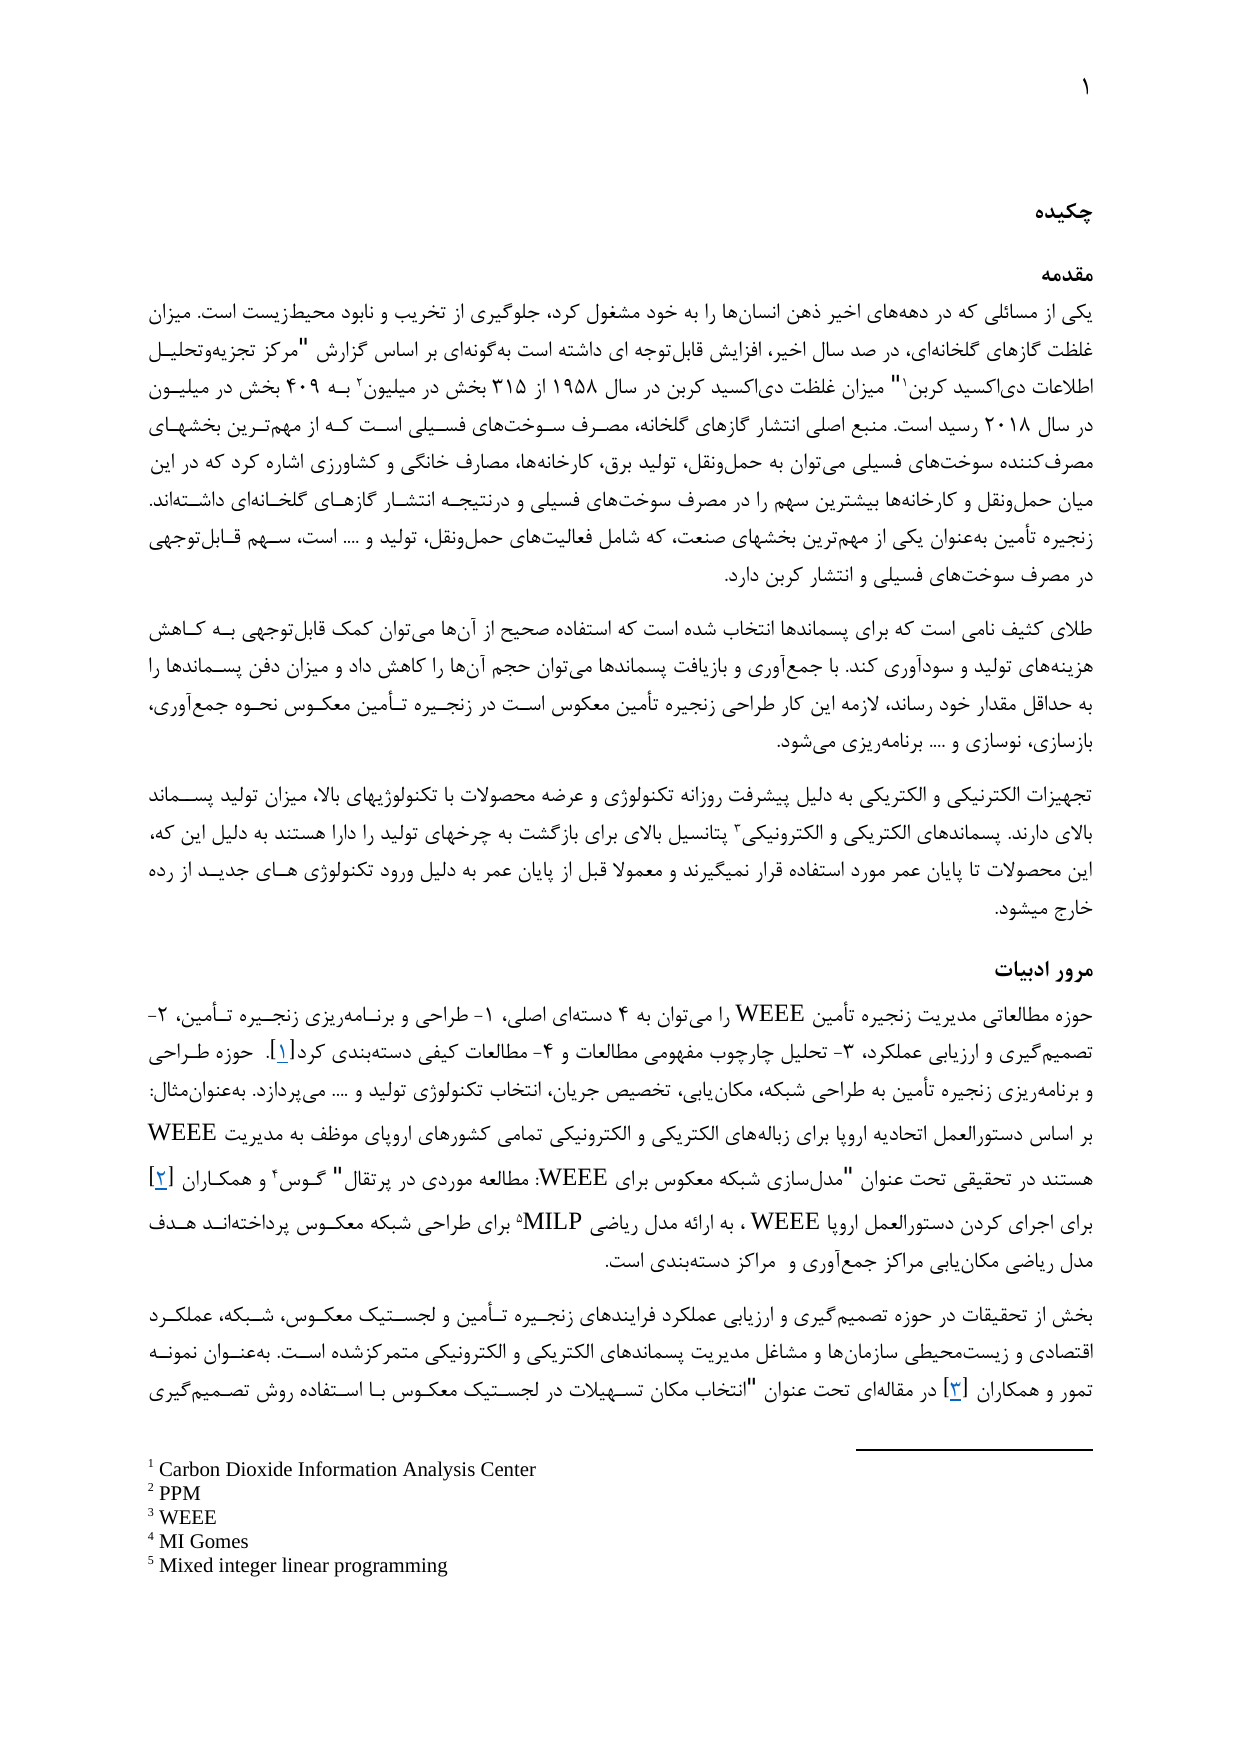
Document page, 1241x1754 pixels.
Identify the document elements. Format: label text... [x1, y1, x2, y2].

text طلای کثیف نامی است که برای پسماندها انتخاب شده است که استفاده صحیح از آن‌ها می‌توان کمک قابل‌توجهی به کاهش هزینه‌های تولید و سودآوری کند. با جمع‌آوری و بازیافت پسماندها می‌توان حجم آن‌ها را کاهش داد و میزان دفن پسماندها را به حداقل مقدار خود رساند، لازمه این کار طراحی زنجیره تأمین معکوس است در زنجیره تأمین معکوس نحوه جمع‌آوری، بازسازی، نوسازی و .... برنامه‌ریزی می‌شود. [148, 619, 1093, 756]
text یکی از مسائلی که در دهه‌های اخیر ذهن انسان‌ها را به خود مشغول کرد، جلوگیری از تخریب و نابود محیط‌زیست است. میزان غلظت گازهای گلخانه‌ای، در صد سال اخیر، افزایش قابل‌توجه ای داشته است به‌گونه‌ای بر اساس گزارش "مرکز تجزیه‌وتحلیل اطلاعات دی‌اکسید کربن" میزان غلظت دی‌اکسید کربن در سال 1958 از 315 بخش در میلیون به 409 بخش در میلیون در سال 2018 رسید است. منبع اصلی انتشار گازهای گلخانه، مصرف سوخت‌های فسیلی است که از مهم‌ترین بخشهای مصرف‌کننده سوخت‌های فسیلی می‌توان به حمل‌ونقل، تولید برق، کارخانه‌ها، مصارف خانگی و کشاورزی اشاره کرد که در این میان حمل‌ونقل و کارخانه‌ها بیشترین سهم را در مصرف سوخت‌های فسیلی و درنتیجه انتشار گازهای گلخانه‌ای داشته‌اند. زنجیره تأمین به‌عنوان یکی از مهم‌ترین بخشهای صنعت، که شامل فعالیت‌های حمل‌ونقل، تولید و .... است، سهم قابل‌توجهی در مصرف سوخت‌های فسیلی و انتشار کربن دارد. [148, 302, 1093, 590]
subtitle مرور ادبیات [148, 961, 1092, 986]
subtitle چکیده [148, 202, 1092, 227]
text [148, 1305, 1092, 1405]
text تجهیزات الکترنیکی و الکتریکی به دلیل پیشرفت روزانه تکنولوژی و عرضه محصولات با تکنولوژیهای بالا، میزان تولید پسماند بالای دارند. پسماندهای الکتریکی و الکترونیکی پتانسیل بالای برای بازگشت به چرخهای تولید را دارا هستند به دلیل این که، این محصولات تا پایان عمر مورد استفاده قرار نمیگیرند و معمولا قبل از پایان عمر به دلیل ورود تکنولوژی های جدید از رده خارج میشود. [148, 786, 1093, 923]
subtitle مقدمه [148, 265, 1092, 290]
text حوزه مطالعاتی مدیریت زنجیره تأمین WEEE را می‌توان به 4 دسته‌ای اصلی، 1- طراحی و برنامه‌ریزی زنجیره تأمین، 2- تصمیم‌گیری و ارزیابی عملکرد، 3- تحلیل چارچوب مفهومی مطالعات و 4- مطالعات کیفی دسته‌بندی کرد[1]. حوزه طراحی و برنامه‌ریزی زنجیره تأمین به طراحی شبکه، مکان‌یابی، تخصیص جریان، انتخاب تکنولوژی تولید و .... می‌پردازد. به‌عنوان‌مثال: بر اساس دستورالعمل اتحادیه اروپا برای زباله‌های الکتریکی و الکترونیکی تمامی کشورهای اروپای موظف به مدیریت WEEE هستند در تحقیقی تحت عنوان "مدل‌سازی شبکه معکوس برای WEEE: مطالعه موردی در پرتقال" گوس و همکاران [2] برای اجرای کردن دستورالعمل اروپا WEEE ، به ارائه مدل ریاضی MILP برای طراحی شبکه معکوس پرداخته‌اند هدف مدل ریاضی مکان‌یابی مراکز جمع‌آوری و مراکز دسته‌بندی است. [148, 998, 1092, 1276]
